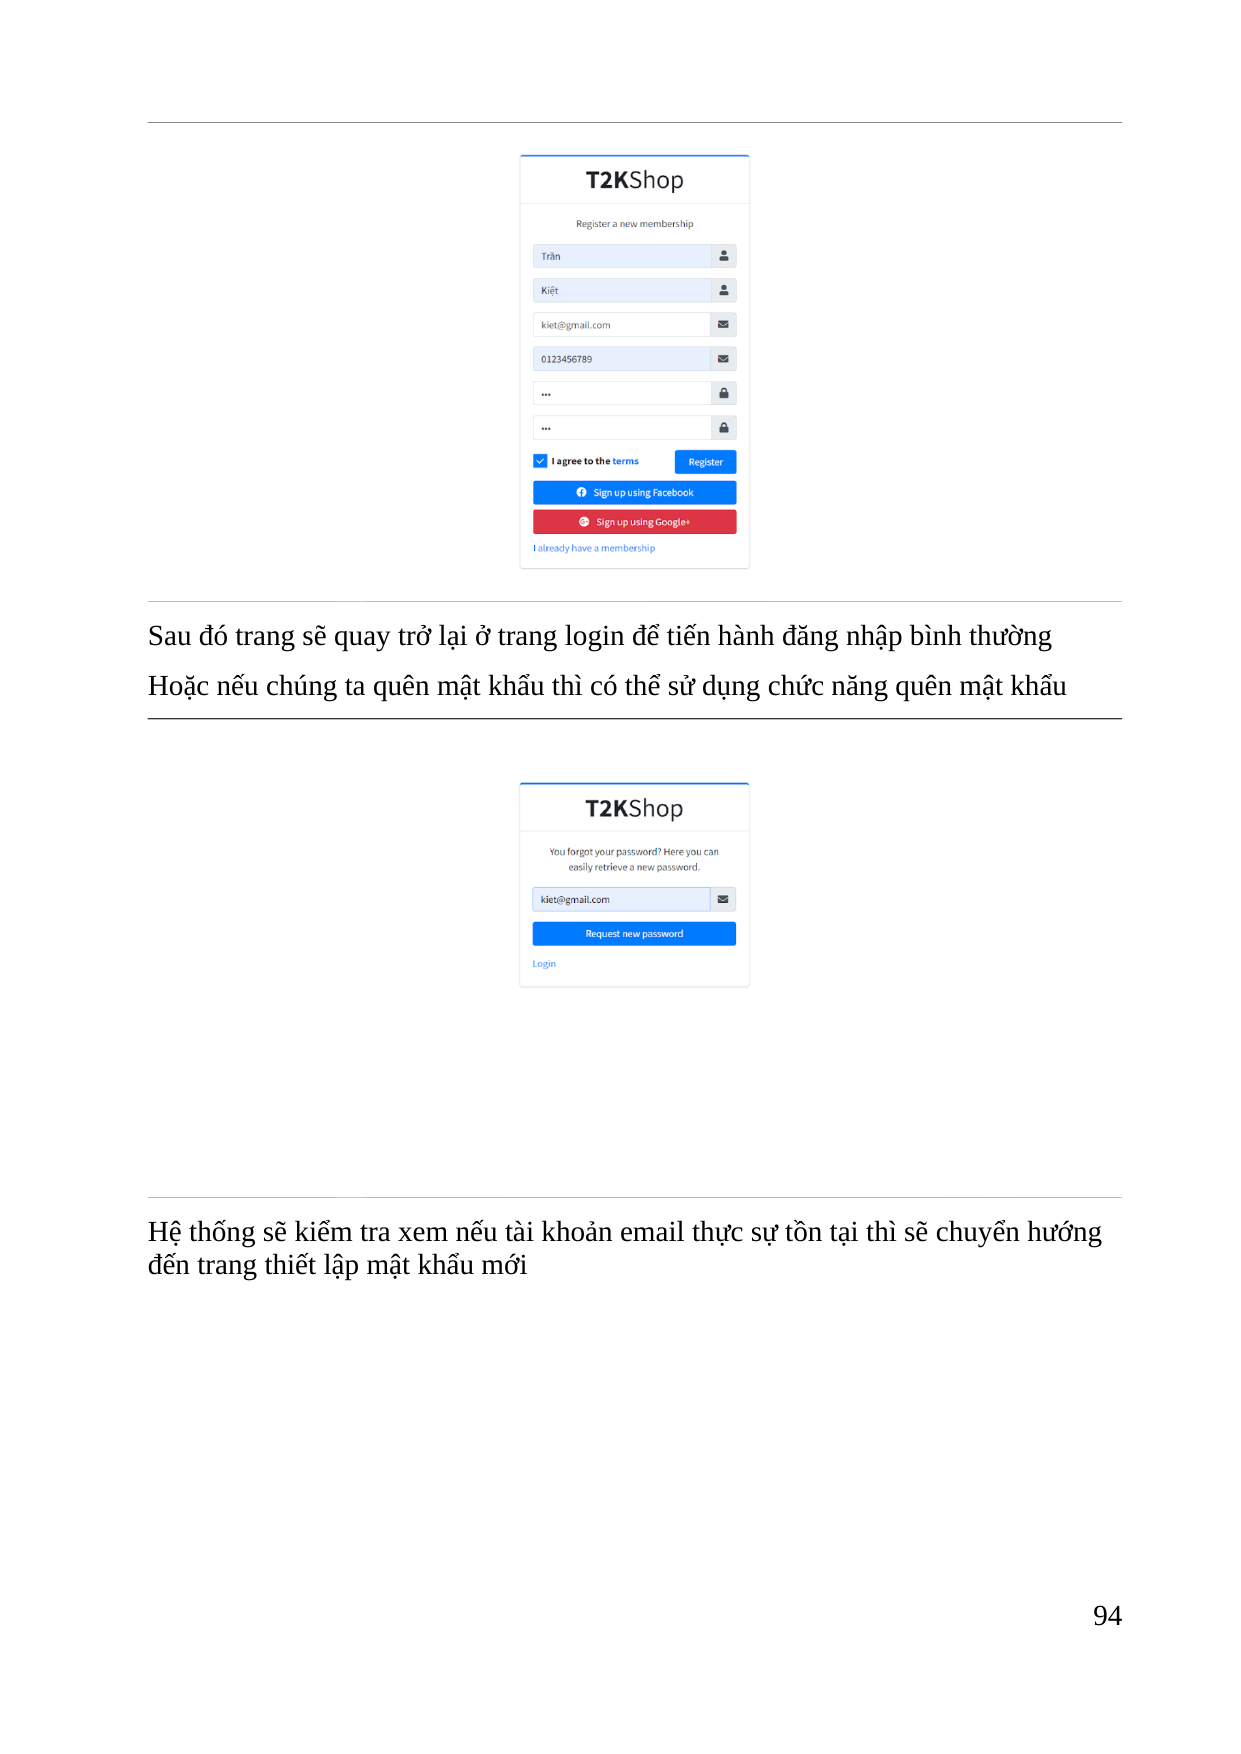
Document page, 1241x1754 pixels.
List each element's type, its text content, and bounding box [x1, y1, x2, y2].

text Sau đó trang sẽ quay trở lại ở trang login để tiến hành đăng nhập bình thường [148, 618, 1122, 651]
picture [147, 122, 1123, 602]
text Hệ thống sẽ kiểm tra xem nếu tài khoản email thực sự tồn tại thì sẽ chuyển hướng đến trang thiết lập mật khẩu mới [148, 1214, 1122, 1281]
text Hoặc nếu chúng ta quên mật khẩu thì có thể sử dụng chức năng quên mật khẩu [148, 668, 1122, 702]
picture [147, 718, 1123, 1198]
